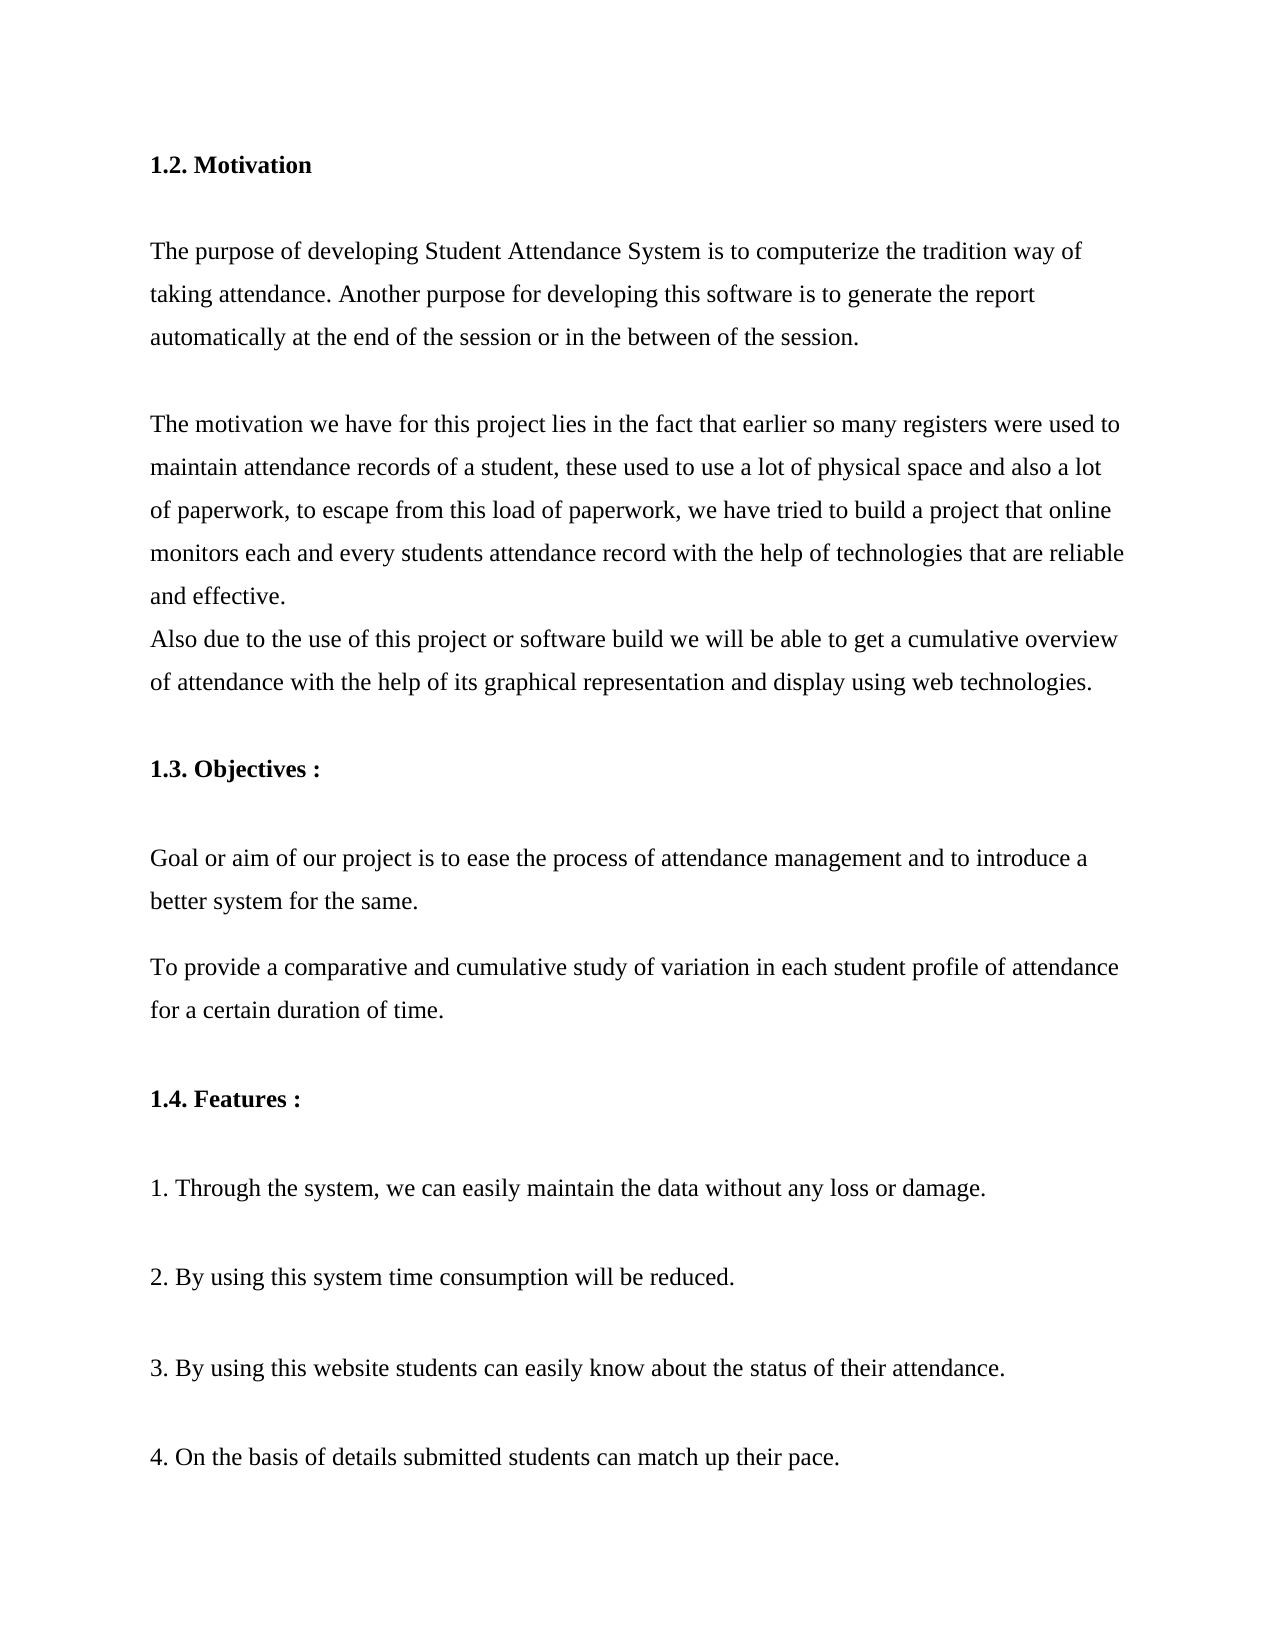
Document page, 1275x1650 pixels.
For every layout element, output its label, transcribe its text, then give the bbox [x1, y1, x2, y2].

text 1.2. Motivation [150, 150, 327, 179]
text Goal or aim of our project is to ease the process of attendance management and to introduce a better system for the same. [150, 843, 1102, 915]
text 1. Through the system, we can easily maintain the data without any loss or damage. [150, 1173, 1125, 1202]
text Also due to the use of this project or software build we will be able to get a cumulative overview of attendance with the help of its graphical representation and display using web technologies. [150, 624, 1125, 696]
text 2. By using this system time consumption will be reduced. [150, 1262, 1125, 1291]
text 1.4. Features : [150, 1084, 1125, 1113]
text 1.3. Objectives : [150, 754, 1125, 782]
text 3. By using this website students can easily know about the status of their attendance. [150, 1353, 1122, 1382]
text The motivation we have for this project lies in the fact that earlier so many registers were used to maintain attendance records of a student, these used to use a lot of physical space and also a lot of paperwork, to escape from this load of paperwork, we have tried to build a project that online monitors each and every students attendance record with the help of technologies that are reliable and effective. [150, 409, 1125, 610]
text To provide a comparative and cumulative study of variation in each student profile of attendance for a certain duration of time. [150, 952, 1125, 1024]
text 4. On the basis of details submitted students can match up their pace. [150, 1442, 949, 1471]
text The purpose of developing Student Attendance System is to computerize the tradition way of taking attendance. Another purpose for developing this software is to generate the report automatically at the end of the session or in the between of the session. [150, 236, 1125, 351]
